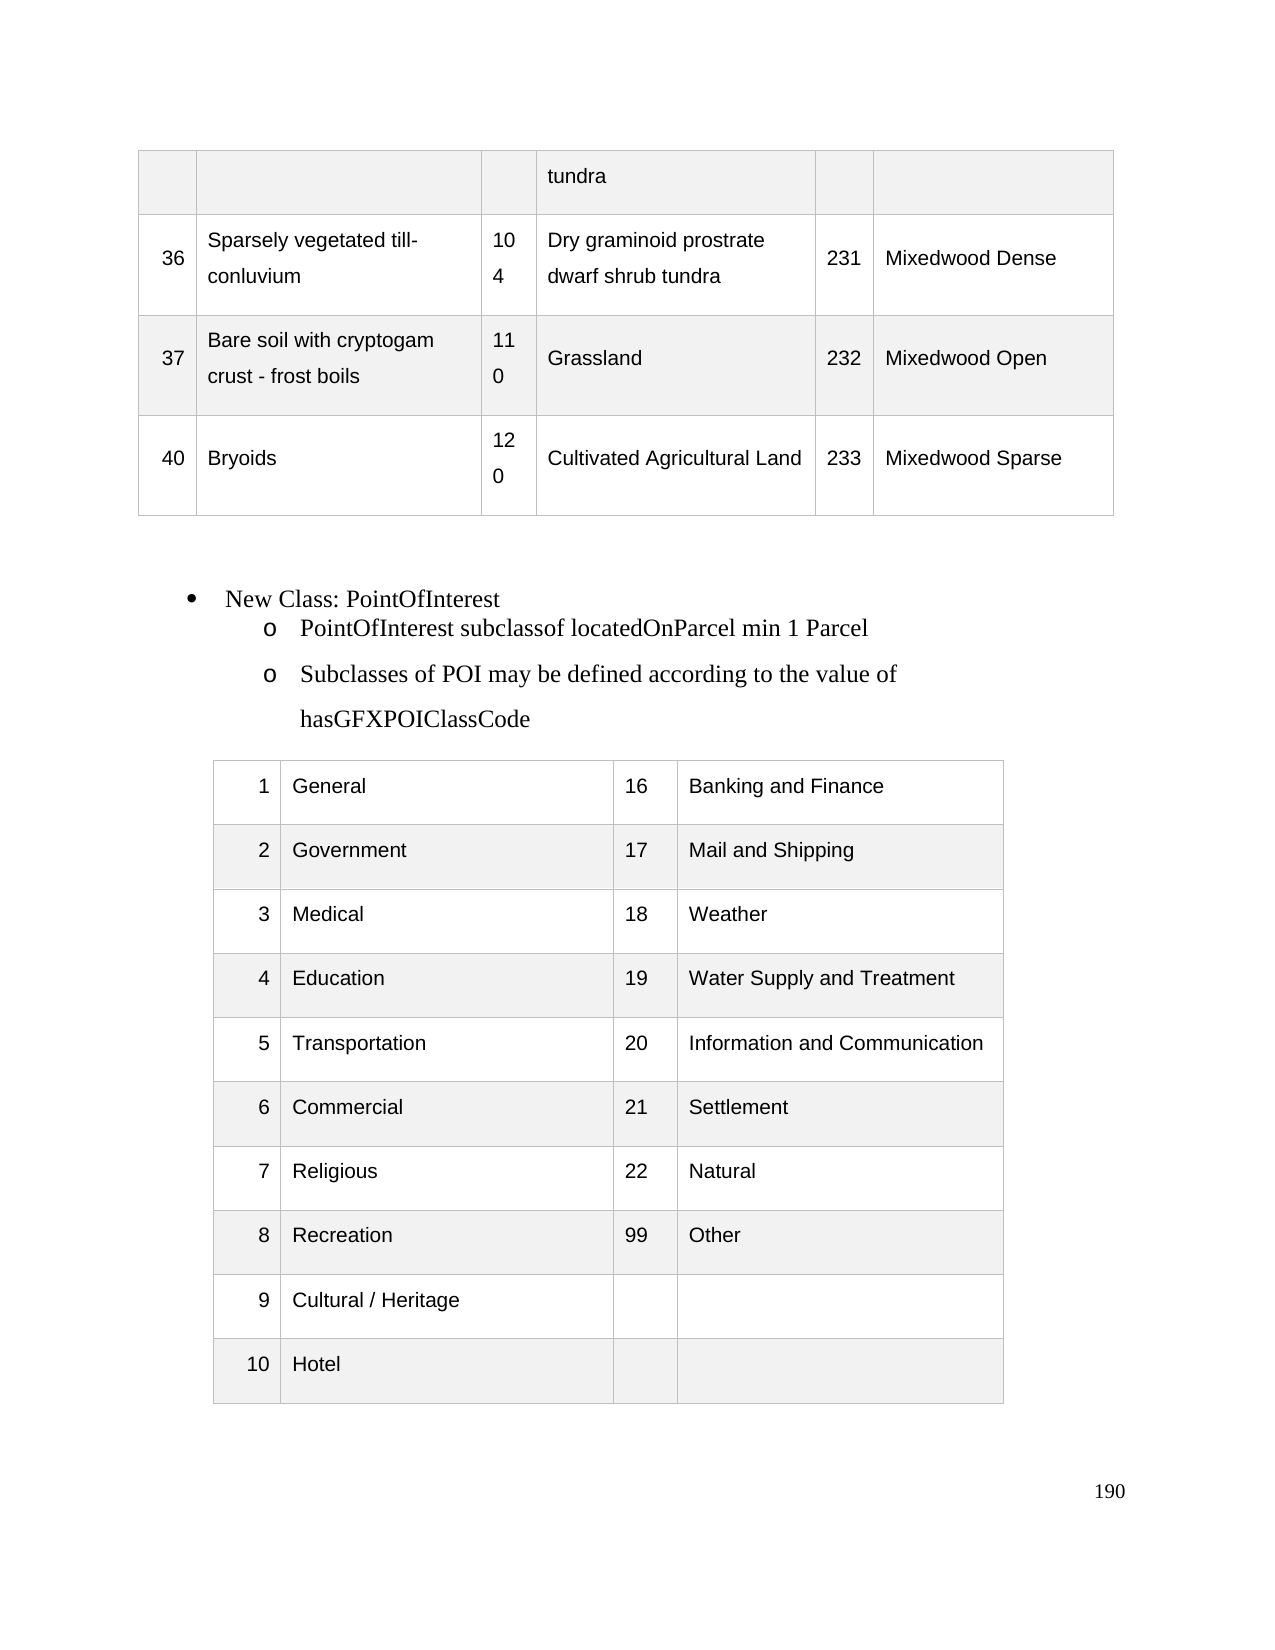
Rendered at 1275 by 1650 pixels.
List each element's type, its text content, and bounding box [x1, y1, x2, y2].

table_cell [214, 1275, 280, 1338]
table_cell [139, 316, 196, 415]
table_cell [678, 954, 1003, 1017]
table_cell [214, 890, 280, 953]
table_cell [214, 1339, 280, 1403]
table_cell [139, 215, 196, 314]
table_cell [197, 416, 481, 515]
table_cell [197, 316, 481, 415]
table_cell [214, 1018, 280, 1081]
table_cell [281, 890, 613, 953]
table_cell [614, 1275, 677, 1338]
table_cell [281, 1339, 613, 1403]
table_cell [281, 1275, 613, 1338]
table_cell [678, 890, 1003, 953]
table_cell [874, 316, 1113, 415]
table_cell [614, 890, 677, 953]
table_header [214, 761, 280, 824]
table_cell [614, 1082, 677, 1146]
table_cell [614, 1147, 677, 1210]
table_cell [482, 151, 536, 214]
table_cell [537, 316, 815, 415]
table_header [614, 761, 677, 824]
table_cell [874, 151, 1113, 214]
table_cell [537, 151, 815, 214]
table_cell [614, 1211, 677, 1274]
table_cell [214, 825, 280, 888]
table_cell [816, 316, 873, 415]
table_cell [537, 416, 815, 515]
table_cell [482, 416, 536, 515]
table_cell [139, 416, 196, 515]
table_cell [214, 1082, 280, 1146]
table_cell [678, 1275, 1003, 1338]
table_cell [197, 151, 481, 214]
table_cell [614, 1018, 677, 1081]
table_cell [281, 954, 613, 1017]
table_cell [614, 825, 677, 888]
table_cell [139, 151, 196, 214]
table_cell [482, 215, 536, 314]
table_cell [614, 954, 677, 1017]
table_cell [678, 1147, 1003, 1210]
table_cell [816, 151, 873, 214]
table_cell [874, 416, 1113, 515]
list Subclasses of POI may be defined according to the value of hasGFXPOIClassCode [262, 659, 1125, 733]
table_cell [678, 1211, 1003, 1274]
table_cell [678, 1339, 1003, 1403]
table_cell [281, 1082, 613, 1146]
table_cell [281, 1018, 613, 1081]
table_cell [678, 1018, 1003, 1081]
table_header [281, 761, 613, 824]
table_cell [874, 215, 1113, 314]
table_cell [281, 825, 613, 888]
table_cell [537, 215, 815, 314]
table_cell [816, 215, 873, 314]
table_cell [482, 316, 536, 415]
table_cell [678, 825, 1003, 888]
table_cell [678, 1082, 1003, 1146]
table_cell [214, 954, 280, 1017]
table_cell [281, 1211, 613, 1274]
list PointOfInterest subclassof locatedOnParcel min 1 Parcel [262, 613, 1125, 644]
list New Class: PointOfInterest [187, 584, 1125, 613]
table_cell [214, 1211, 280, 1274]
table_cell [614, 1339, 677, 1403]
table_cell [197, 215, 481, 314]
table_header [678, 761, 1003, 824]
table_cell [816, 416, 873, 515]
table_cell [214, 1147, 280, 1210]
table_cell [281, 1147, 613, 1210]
